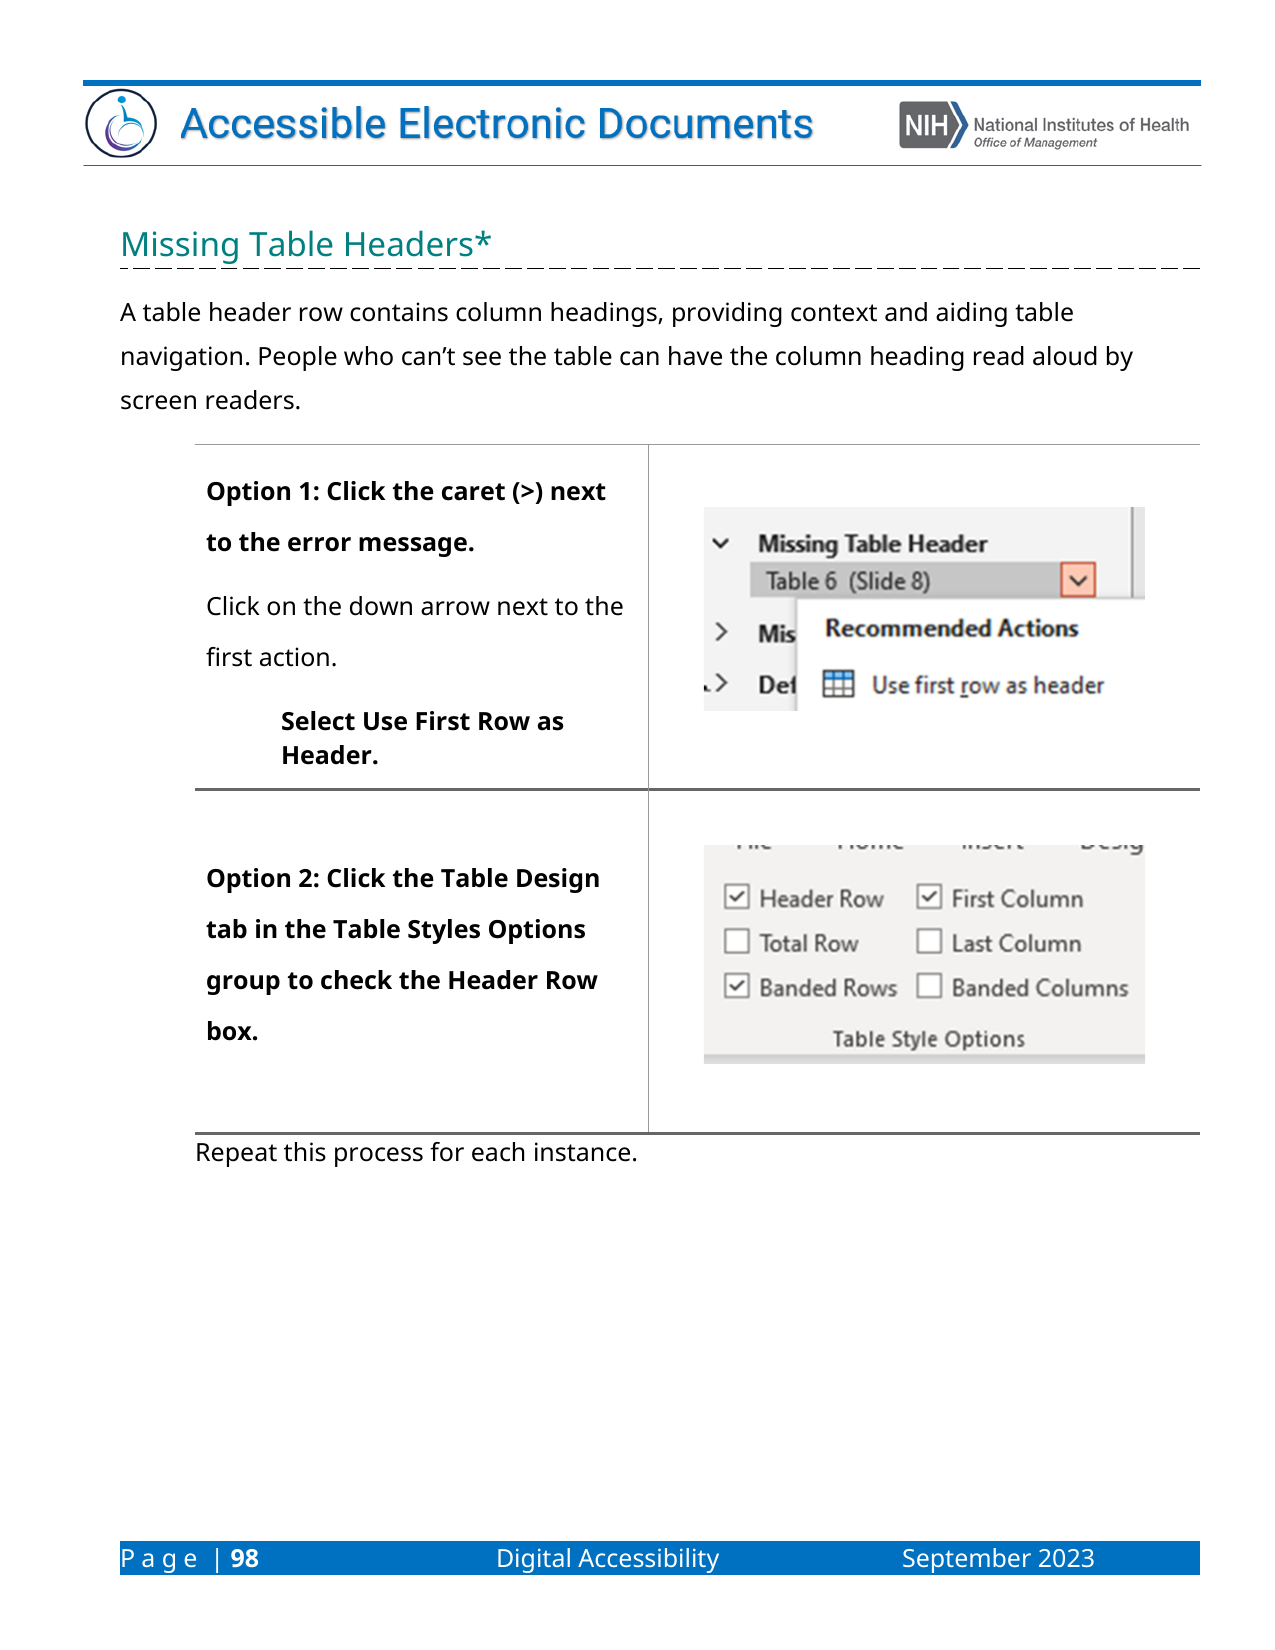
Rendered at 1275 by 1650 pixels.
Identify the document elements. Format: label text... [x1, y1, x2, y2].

picture [703, 507, 1145, 711]
table_header Option 1: Click the caret (>) next to the error message. Click on the down arrow next to the first action. Select Use First Row as Header. [195, 445, 648, 788]
table_cell [649, 791, 1200, 1132]
table_cell Option 2: Click the Table Design tab in the Table Styles Options group to check the Header Row box. [195, 791, 648, 1132]
table_header [649, 445, 1200, 788]
text Repeat this process for each instance. [195, 1135, 1200, 1169]
subtitle Missing Table Headers* [120, 221, 1200, 269]
picture [75, 75, 1210, 171]
picture [703, 845, 1146, 1064]
text A table header row contains column headings, providing context and aiding table navigation. People who can’t see the table can have the column heading read aloud by screen readers. [120, 294, 1200, 417]
